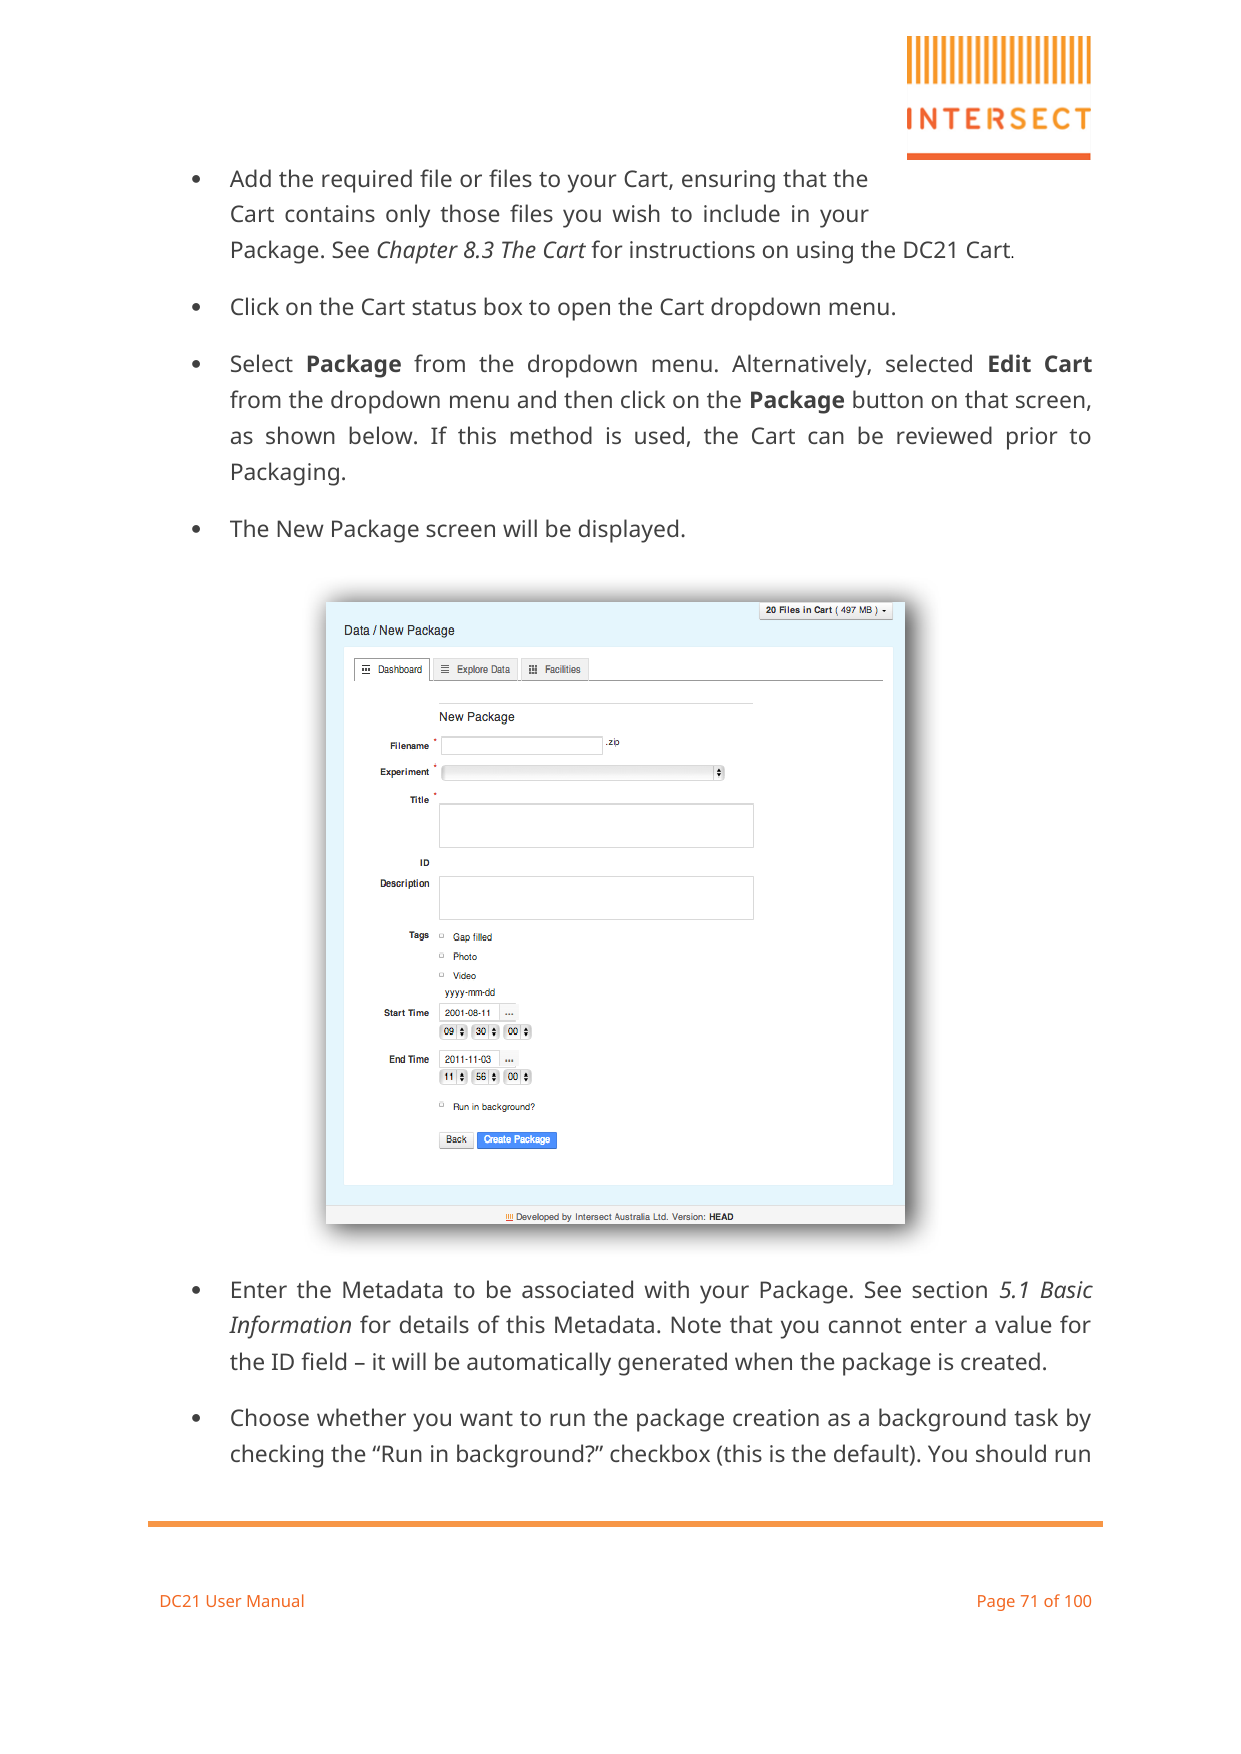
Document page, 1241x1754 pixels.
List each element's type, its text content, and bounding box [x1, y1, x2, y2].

list Select Package from the dropdown menu. Alternatively, selected Edit Cart from the dropdown menu and then click on the Package button on that screen, as shown below. If this method is used, the Cart can be reviewed prior to Packaging. [192, 348, 1092, 487]
picture [905, 34, 1093, 162]
list The New Package screen will be displayed. [192, 512, 1092, 544]
list Click on the Cart status box to open the Cart dropdown menu. [192, 291, 1092, 322]
picture [326, 602, 905, 1224]
